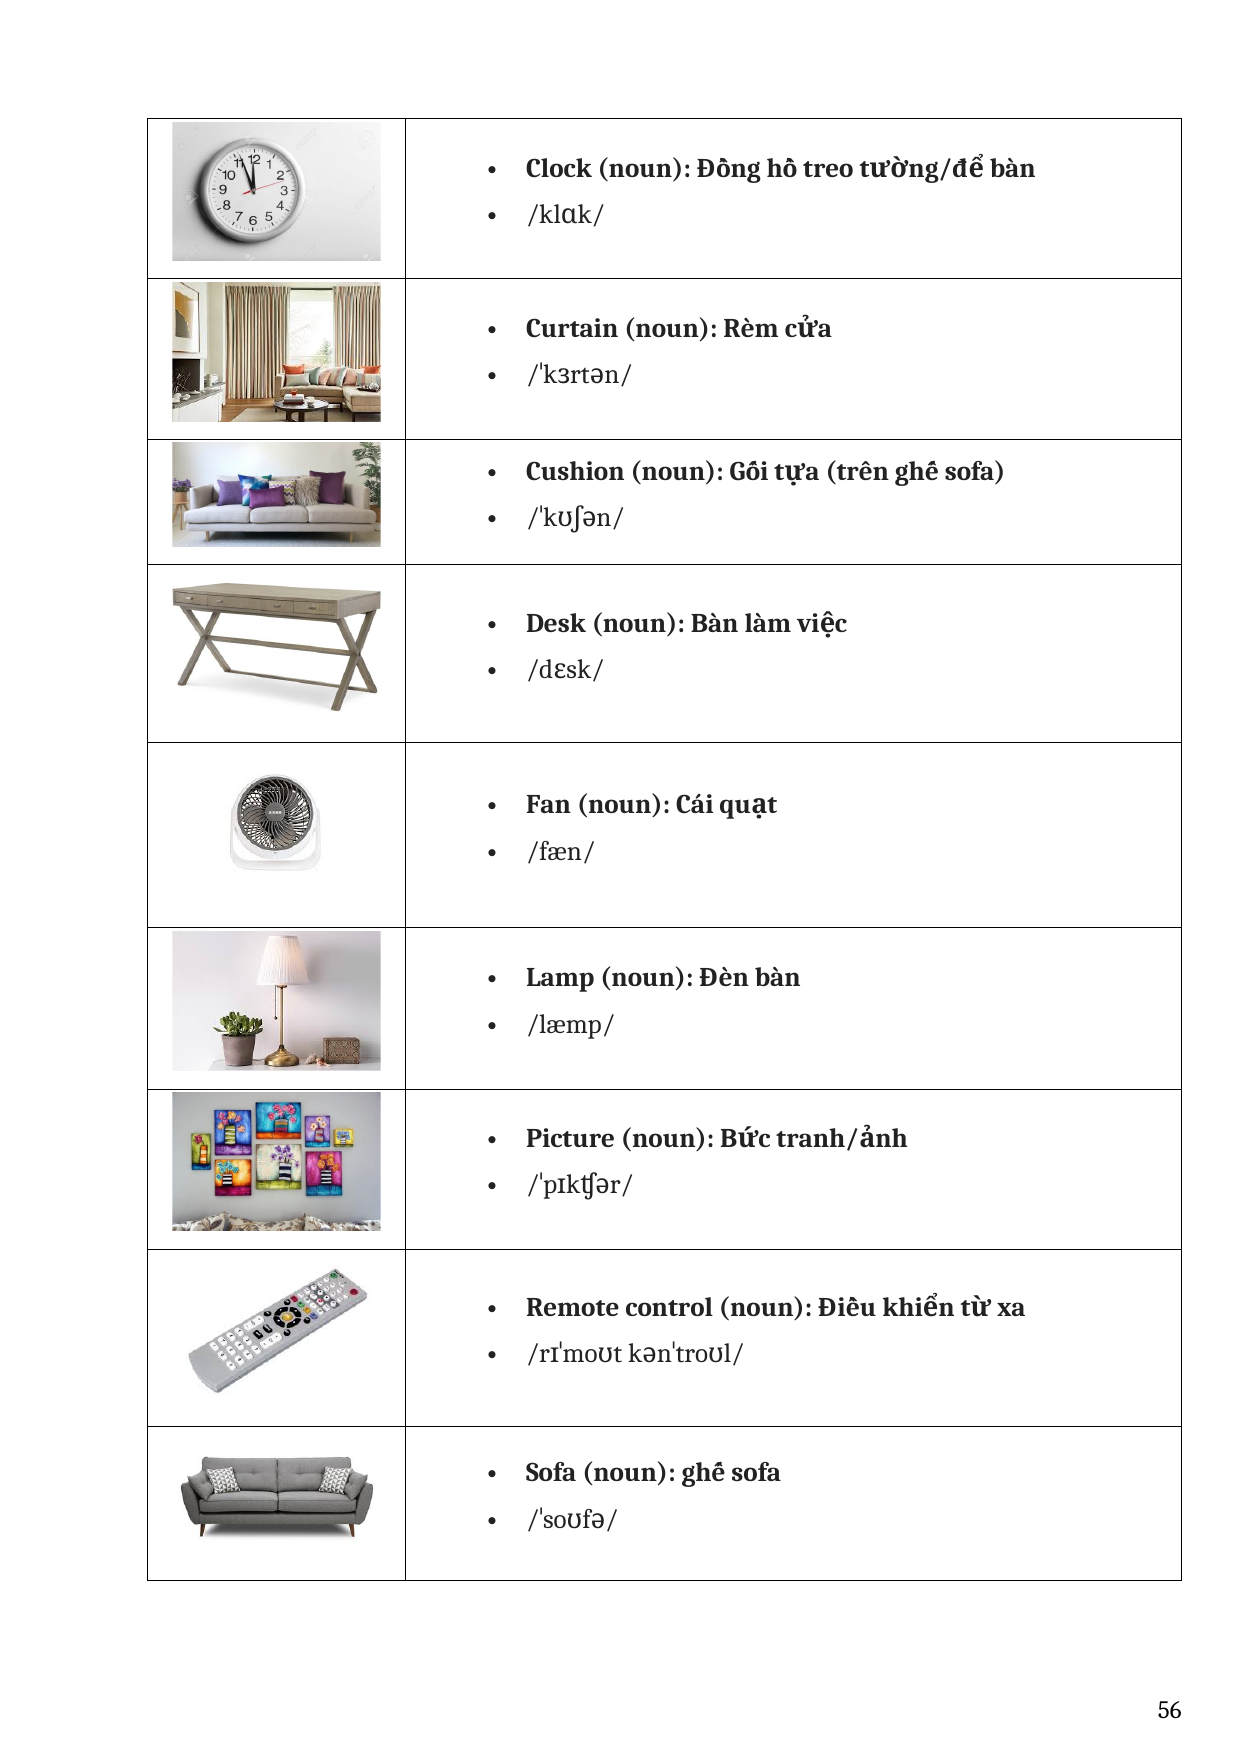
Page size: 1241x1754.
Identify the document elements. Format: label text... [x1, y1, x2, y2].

picture [172, 568, 381, 725]
table_cell [148, 928, 405, 1088]
table_cell [148, 279, 405, 438]
table_cell Curtain (noun): Rèm cửa /ˈkɜrtən/ [406, 279, 1181, 438]
picture [172, 931, 381, 1071]
picture [172, 1430, 381, 1563]
picture [172, 746, 381, 910]
table_cell Clock (noun): Đồng hồ treo tường/để bàn /klɑk/ [406, 119, 1181, 278]
table_cell [148, 1250, 405, 1426]
picture [172, 1092, 381, 1231]
table_cell Cushion (noun): Gối tựa (trên ghế sofa) /ˈkʊʃən/ [406, 440, 1181, 564]
table_cell Desk (noun): Bàn làm việc /dɛsk/ [406, 565, 1181, 742]
table_cell [148, 440, 405, 564]
table_cell Sofa (noun): ghế sofa /ˈsoʊfə/ [406, 1427, 1181, 1580]
table_cell Lamp (noun): Đèn bàn /læmp/ [406, 928, 1181, 1088]
table_cell [148, 743, 405, 927]
table_cell [148, 565, 405, 742]
table_cell [148, 119, 405, 278]
picture [172, 282, 381, 422]
picture [172, 442, 381, 547]
table_cell Remote control (noun): Điều khiển từ xa /rɪˈmoʊt kənˈtroʊl/ [406, 1250, 1181, 1426]
picture [172, 122, 381, 261]
table_cell Fan (noun): Cái quạt /fæn/ [406, 743, 1181, 927]
table_cell [148, 1090, 405, 1248]
picture [172, 1252, 381, 1409]
table_cell Picture (noun): Bức tranh/ảnh /ˈpɪkʧər/ [406, 1090, 1181, 1248]
table_cell [148, 1427, 405, 1580]
